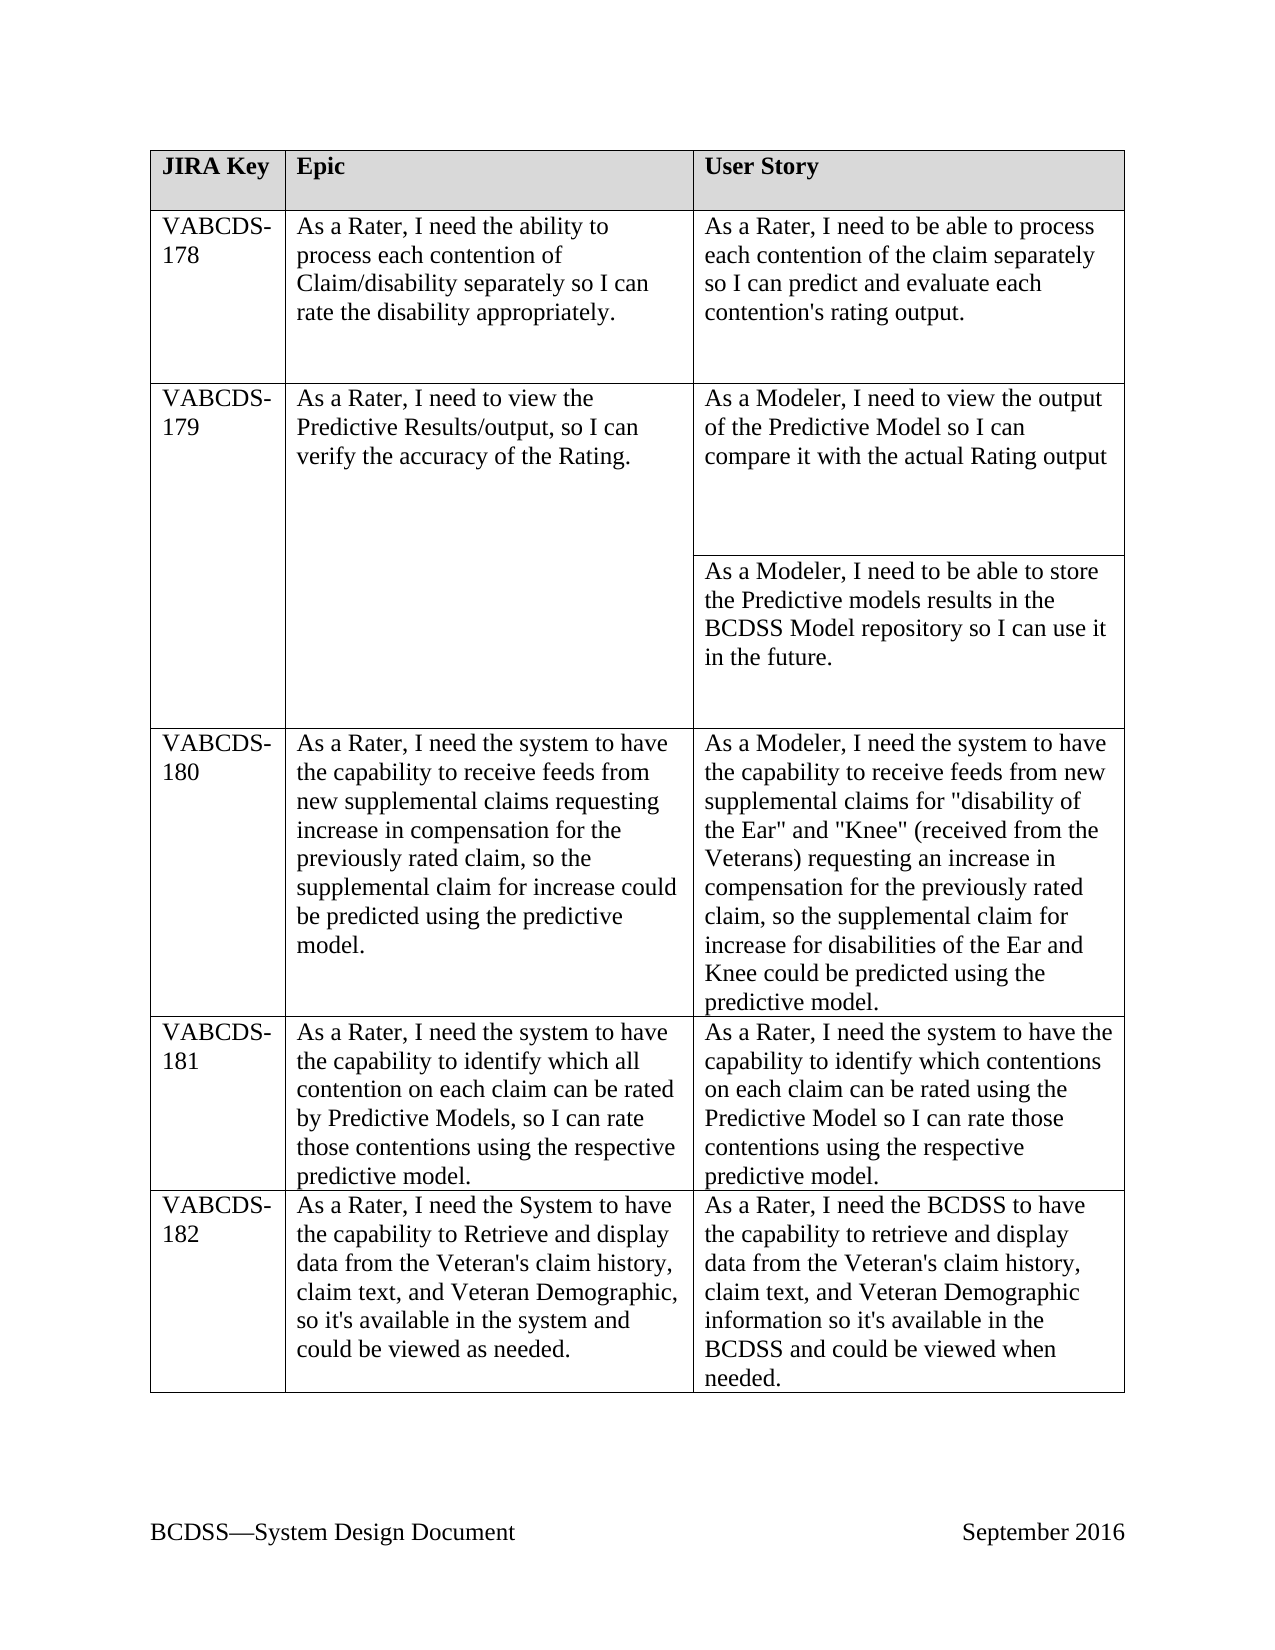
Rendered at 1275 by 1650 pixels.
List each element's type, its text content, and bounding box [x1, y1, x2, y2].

table_cell VABCDS-182 [151, 1191, 285, 1392]
table_header JIRA Key [151, 151, 285, 210]
table_cell As a Rater, I need to view the Predictive Results/output, so I can verify the accuracy of the Rating. [286, 384, 693, 727]
table_cell As a Modeler, I need the system to have the capability to receive feeds from new supplemental claims for "disability of the Ear" and "Knee" (received from the Veterans) requesting an increase in compensation for the previously rated claim, so the supplemental claim for increase for disabilities of the Ear and Knee could be predicted using the predictive model. [694, 729, 1124, 1016]
table_cell As a Rater, I need to be able to process each contention of the claim separately so I can predict and evaluate each contention's rating output. [694, 211, 1124, 382]
table_cell VABCDS-180 [151, 729, 285, 1016]
table_cell As a Rater, I need the system to have the capability to identify which all contention on each claim can be rated by Predictive Models, so I can rate those contentions using the respective predictive model. [286, 1017, 693, 1189]
table_cell VABCDS-181 [151, 1017, 285, 1189]
table_cell As a Rater, I need the ability to process each contention of Claim/disability separately so I can rate the disability appropriately. [286, 211, 693, 382]
table_cell VABCDS-178 [151, 211, 285, 382]
table_cell As a Rater, I need the system to have the capability to receive feeds from new supplemental claims requesting increase in compensation for the previously rated claim, so the supplemental claim for increase could be predicted using the predictive model. [286, 729, 693, 1016]
table_cell As a Rater, I need the system to have the capability to identify which contentions on each claim can be rated using the Predictive Model so I can rate those contentions using the respective predictive model. [694, 1017, 1124, 1189]
table_cell As a Modeler, I need to be able to store the Predictive models results in the BCDSS Model repository so I can use it in the future. [694, 556, 1124, 727]
table_cell As a Modeler, I need to view the output of the Predictive Model so I can compare it with the actual Rating output [694, 384, 1124, 555]
table_cell VABCDS-179 [151, 384, 285, 727]
table_header Epic [286, 151, 693, 210]
table_header User Story [694, 151, 1124, 210]
table_cell As a Rater, I need the System to have the capability to Retrieve and display data from the Veteran's claim history, claim text, and Veteran Demographic, so it's available in the system and could be viewed as needed. [286, 1191, 693, 1392]
table_cell As a Rater, I need the BCDSS to have the capability to retrieve and display data from the Veteran's claim history, claim text, and Veteran Demographic information so it's available in the BCDSS and could be viewed when needed. [694, 1191, 1124, 1392]
